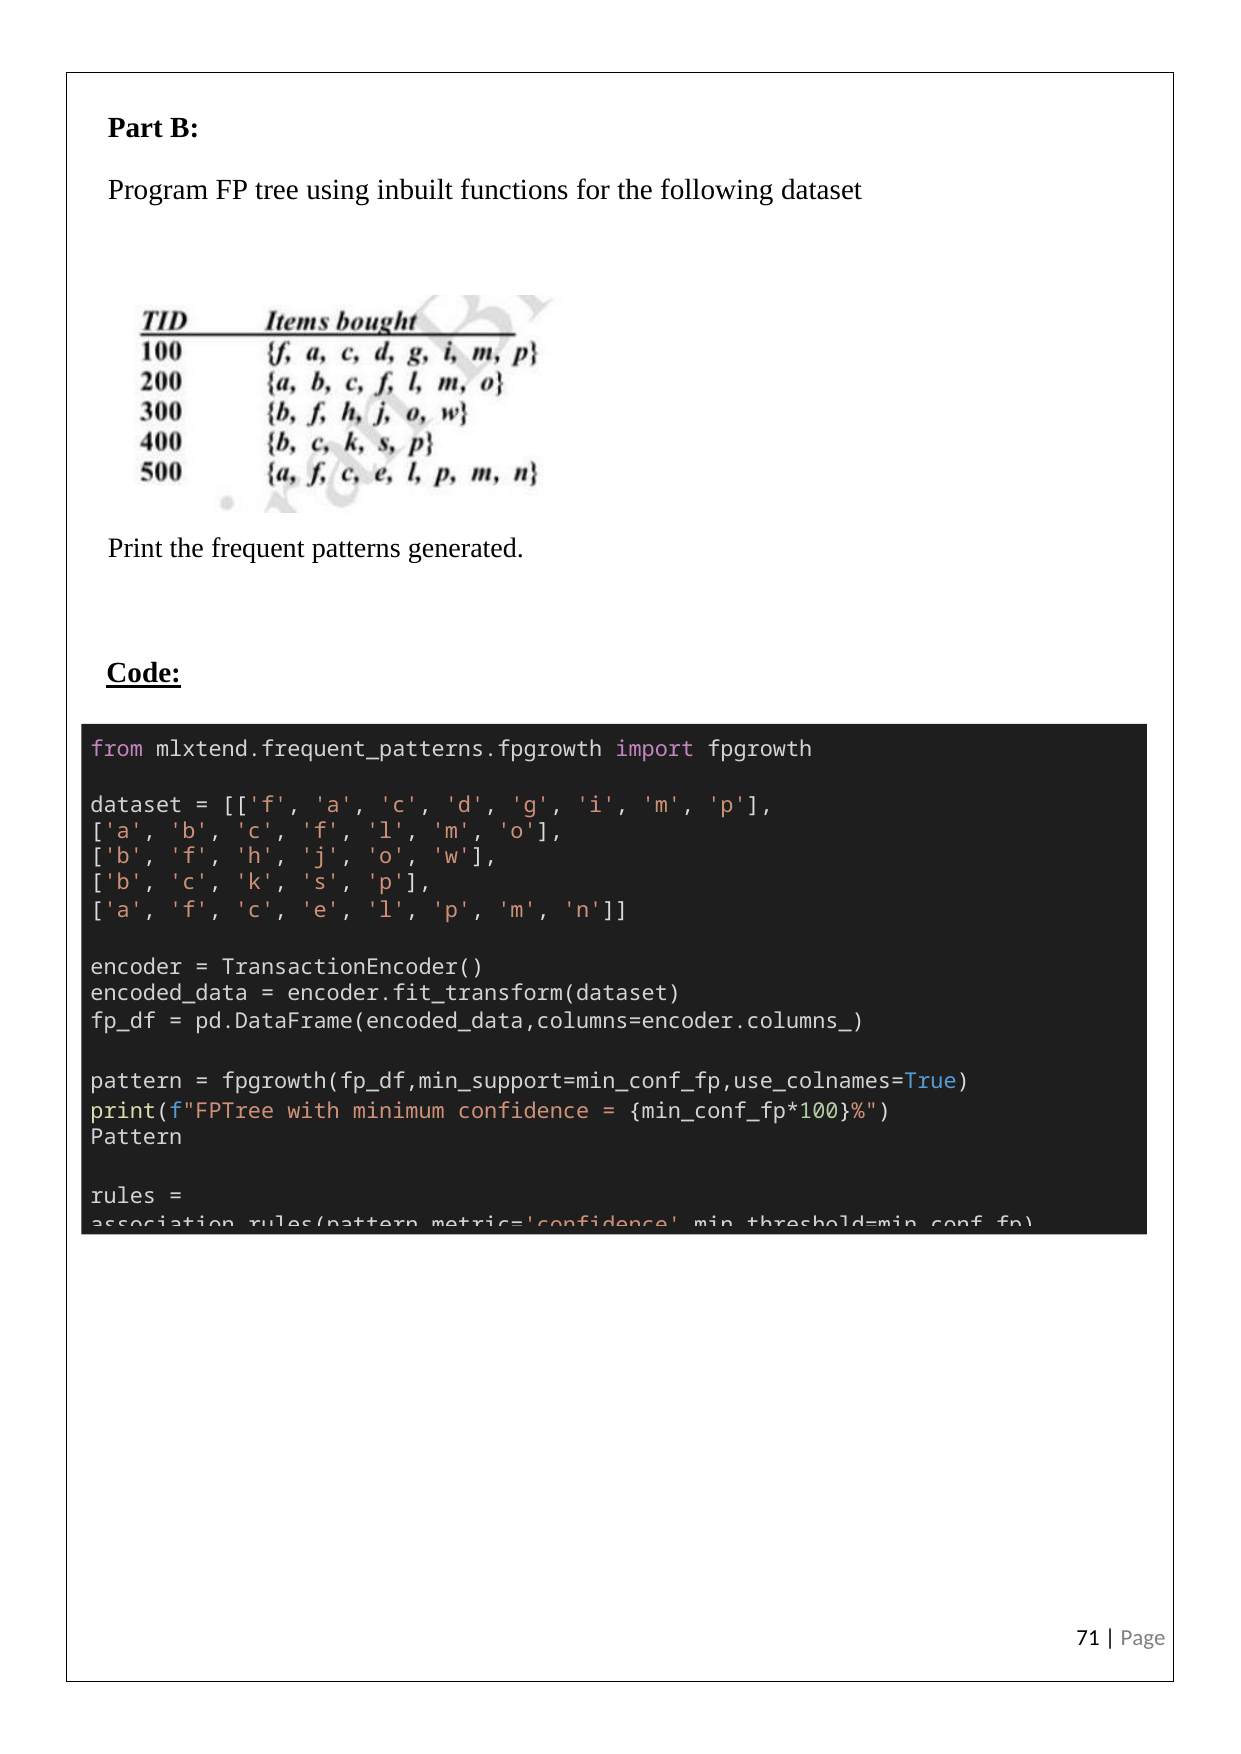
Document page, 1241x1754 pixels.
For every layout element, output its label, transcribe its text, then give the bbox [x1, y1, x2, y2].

text Code: [106, 656, 1165, 689]
picture [133, 295, 567, 513]
text Program FP tree using inbuilt functions for the following dataset [108, 172, 1165, 206]
text Part B: [108, 110, 1165, 144]
